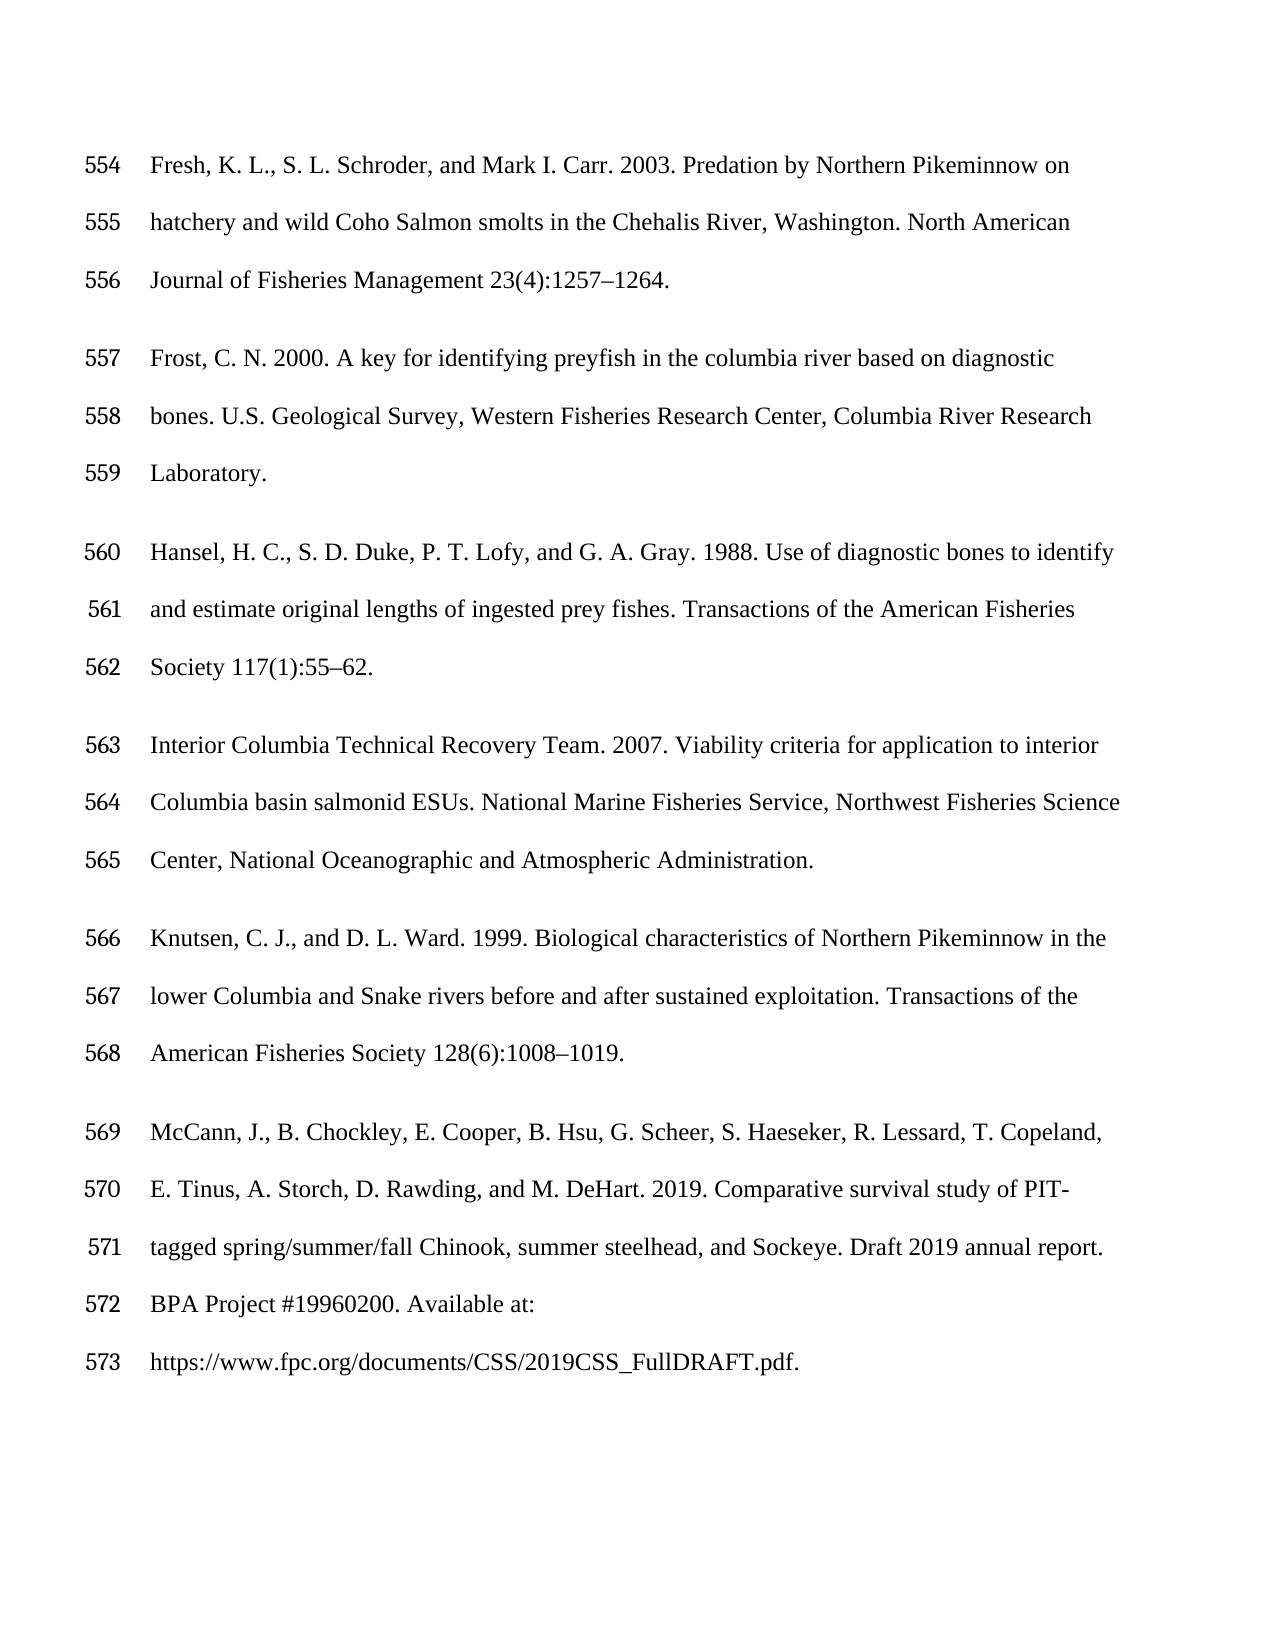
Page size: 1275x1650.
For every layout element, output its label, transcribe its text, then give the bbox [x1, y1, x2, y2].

text Frost, C. N. 2000. A key for identifying preyfish in the columbia river based on diagnostic bones. U.S. Geological Survey, Western Fisheries Research Center, Columbia River Research Laboratory. [150, 343, 1125, 487]
text McCann, J., B. Chockley, E. Cooper, B. Hsu, G. Scheer, S. Haeseker, R. Lessard, T. Copeland, E. Tinus, A. Storch, D. Rawding, and M. DeHart. 2019. Comparative survival study of PIT-tagged spring/summer/fall Chinook, summer steelhead, and Sockeye. Draft 2019 annual report. BPA Project #19960200. Available at: https://www.fpc.org/documents/CSS/2019CSS_FullDRAFT.pdf. [150, 1117, 1125, 1375]
text Interior Columbia Technical Recovery Team. 2007. Viability criteria for application to interior Columbia basin salmonid ESUs. National Marine Fisheries Service, Northwest Fisheries Science Center, National Oceanographic and Atmospheric Administration. [150, 730, 1125, 874]
text Knutsen, C. J., and D. L. Ward. 1999. Biological characteristics of Northern Pikeminnow in the lower Columbia and Snake rivers before and after sustained exploitation. Transactions of the American Fisheries Society 128(6):1008–1019. [150, 923, 1125, 1067]
text Hansel, H. C., S. D. Duke, P. T. Lofy, and G. A. Gray. 1988. Use of diagnostic bones to identify and estimate original lengths of ingested prey fishes. Transactions of the American Fisheries Society 117(1):55–62. [150, 537, 1125, 680]
text Fresh, K. L., S. L. Schroder, and Mark I. Carr. 2003. Predation by Northern Pikeminnow on hatchery and wild Coho Salmon smolts in the Chehalis River, Washington. North American Journal of Fisheries Management 23(4):1257–1264. [150, 150, 1125, 294]
